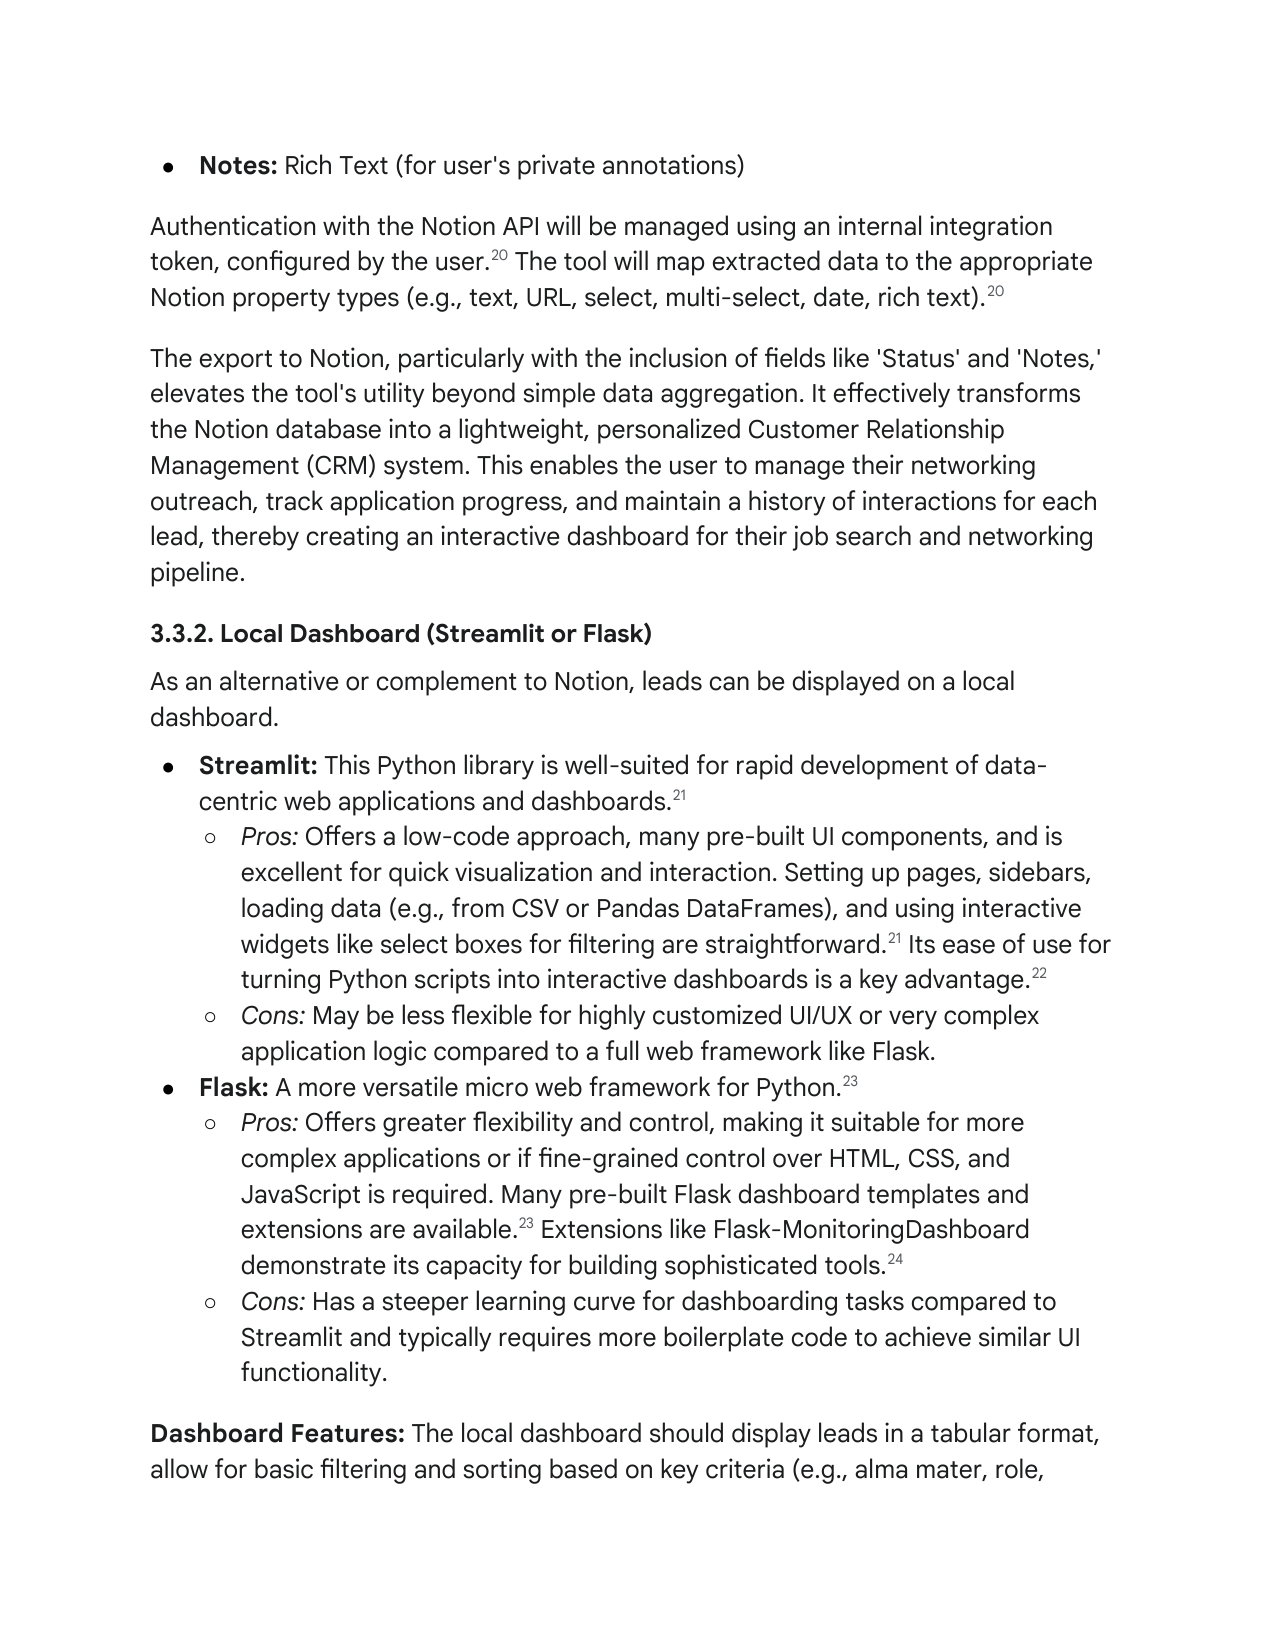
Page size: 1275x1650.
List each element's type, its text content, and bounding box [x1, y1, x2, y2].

subtitle 3.3.2. Local Dashboard (Streamlit or Flask) [150, 618, 1125, 649]
list Cons: May be less flexible for highly customized UI/UX or very complex application logic compared to a full web framework like Flask. [203, 1000, 1125, 1067]
text Authentication with the Notion API will be managed using an internal integration token, configured by the user.20 The tool will map extracted data to the appropriate Notion property types (e.g., text, URL, select, multi-select, date, rich text).20 [150, 211, 1125, 313]
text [150, 1418, 1125, 1485]
list Cons: Has a steeper learning curve for dashboarding tasks compared to Streamlit and typically requires more boilerplate code to achieve similar UI functionality. [203, 1286, 1125, 1389]
list Flask: A more versatile micro web framework for Python.23 [161, 1072, 1125, 1103]
list Notes: Rich Text (for user's private annotations) [161, 150, 1125, 181]
text As an alternative or complement to Notion, leads can be displayed on a local dashboard. [150, 666, 1125, 733]
list Pros: Offers greater flexibility and control, making it suitable for more complex applications or if fine-grained control over HTML, CSS, and JavaScript is required. Many pre-built Flask dashboard templates and extensions are available.23 Extensions like Flask-MonitoringDashboard demonstrate its capacity for building sophisticated tools.24 [203, 1107, 1125, 1282]
text The export to Notion, particularly with the inclusion of fields like 'Status' and 'Notes,' elevates the tool's utility beyond simple data aggregation. It effectively transforms the Notion database into a lightweight, personalized Customer Relationship Management (CRM) system. This enables the user to manage their networking outreach, track application progress, and maintain a history of interactions for each lead, thereby creating an interactive dashboard for their job search and networking pipeline. [150, 343, 1125, 589]
list Streamlit: This Python library is well-suited for rapid development of data-centric web applications and dashboards.21 [161, 750, 1125, 817]
list Pros: Offers a low-code approach, many pre-built UI components, and is excellent for quick visualization and interaction. Setting up pages, sidebars, loading data (e.g., from CSV or Pandas DataFrames), and using interactive widgets like select boxes for filtering are straightforward.21 Its ease of use for turning Python scripts into interactive dashboards is a key advantage.22 [203, 822, 1125, 996]
